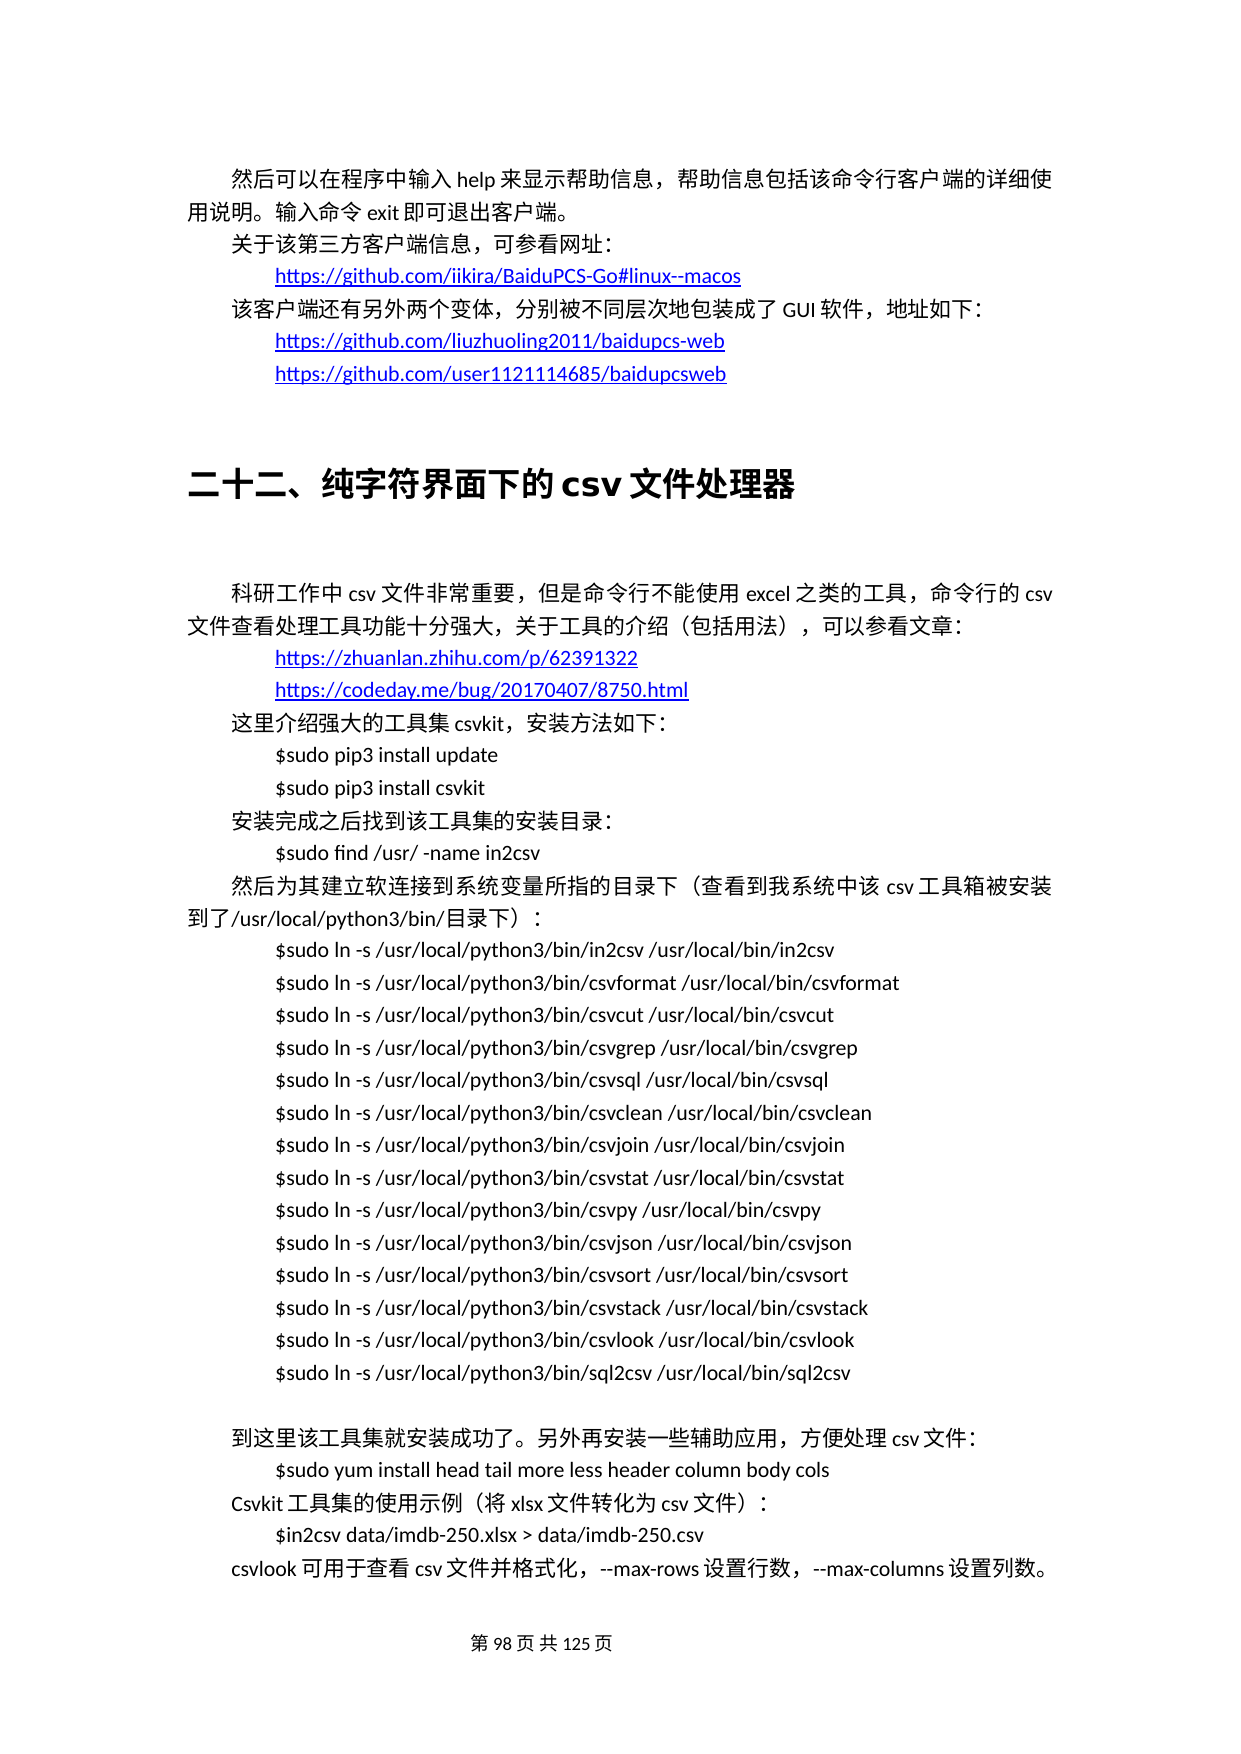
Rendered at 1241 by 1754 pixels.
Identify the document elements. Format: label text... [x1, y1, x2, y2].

text csvlook可用于查看csv文件并格式化，--max-rows设置行数，--max-columns设置列数。 [187, 1551, 1053, 1583]
text $sudo ln -s /usr/local/python3/bin/csvformat /usr/local/bin/csvformat [187, 966, 1053, 998]
text https://codeday.me/bug/20170407/8750.html [187, 673, 1053, 706]
text https://github.com/liuzhuoling2011/baidupcs-web [187, 324, 1053, 357]
text $sudo yum install head tail more less header column body cols [187, 1453, 1053, 1486]
text 然后为其建立软连接到系统变量所指的目录下（查看到我系统中该csv工具箱被安装到了/usr/local/python3/bin/目录下）： [187, 868, 1053, 933]
text 关于该第三方客户端信息，可参看网址： [187, 227, 1053, 259]
text $sudo ln -s /usr/local/python3/bin/csvsql /usr/local/bin/csvsql [187, 1063, 1053, 1096]
text 这里介绍强大的工具集csvkit，安装方法如下： [187, 706, 1053, 738]
text $sudo ln -s /usr/local/python3/bin/in2csv /usr/local/bin/in2csv [187, 933, 1053, 966]
text $sudo ln -s /usr/local/python3/bin/csvlook /usr/local/bin/csvlook [187, 1323, 1053, 1356]
text $sudo pip3 install update [187, 738, 1053, 771]
text $in2csv data/imdb-250.xlsx > data/imdb-250.csv [187, 1518, 1053, 1551]
text 该客户端还有另外两个变体，分别被不同层次地包装成了GUI软件，地址如下： [187, 292, 1053, 324]
text $sudo ln -s /usr/local/python3/bin/csvsort /usr/local/bin/csvsort [187, 1258, 1053, 1291]
text $sudo ln -s /usr/local/python3/bin/csvgrep /usr/local/bin/csvgrep [187, 1031, 1053, 1063]
text $sudo ln -s /usr/local/python3/bin/csvstack /usr/local/bin/csvstack [187, 1291, 1053, 1323]
text $sudo ln -s /usr/local/python3/bin/csvstat /usr/local/bin/csvstat [187, 1161, 1053, 1193]
text 安装完成之后找到该工具集的安装目录： [187, 803, 1053, 836]
text $sudo ln -s /usr/local/python3/bin/csvjson /usr/local/bin/csvjson [187, 1226, 1053, 1258]
text Csvkit工具集的使用示例（将xlsx文件转化为csv文件）： [187, 1486, 1053, 1518]
text $sudo pip3 install csvkit [187, 771, 1053, 803]
text $sudo ln -s /usr/local/python3/bin/csvpy /usr/local/bin/csvpy [187, 1193, 1053, 1226]
text $sudo ln -s /usr/local/python3/bin/csvclean /usr/local/bin/csvclean [187, 1096, 1053, 1128]
text 到这里该工具集就安装成功了。另外再安装一些辅助应用，方便处理csv文件： [187, 1421, 1053, 1453]
text $sudo find /usr/ -name in2csv [187, 836, 1053, 868]
text https://zhuanlan.zhihu.com/p/62391322 [187, 641, 1053, 673]
subtitle 二十二、纯字符界面下的csv文件处理器 [187, 449, 1053, 514]
text https://github.com/iikira/BaiduPCS-Go#linux--macos [231, 259, 1053, 292]
text https://github.com/user1121114685/baidupcsweb [187, 357, 1053, 389]
text $sudo ln -s /usr/local/python3/bin/csvcut /usr/local/bin/csvcut [187, 998, 1053, 1031]
text 科研工作中csv文件非常重要，但是命令行不能使用excel之类的工具，命令行的csv文件查看处理工具功能十分强大，关于工具的介绍（包括用法），可以参看文章： [187, 576, 1053, 641]
text $sudo ln -s /usr/local/python3/bin/sql2csv /usr/local/bin/sql2csv [187, 1356, 1053, 1388]
text $sudo ln -s /usr/local/python3/bin/csvjoin /usr/local/bin/csvjoin [187, 1128, 1053, 1161]
text 然后可以在程序中输入help来显示帮助信息，帮助信息包括该命令行客户端的详细使用说明。输入命令exit即可退出客户端。 [187, 162, 1053, 227]
